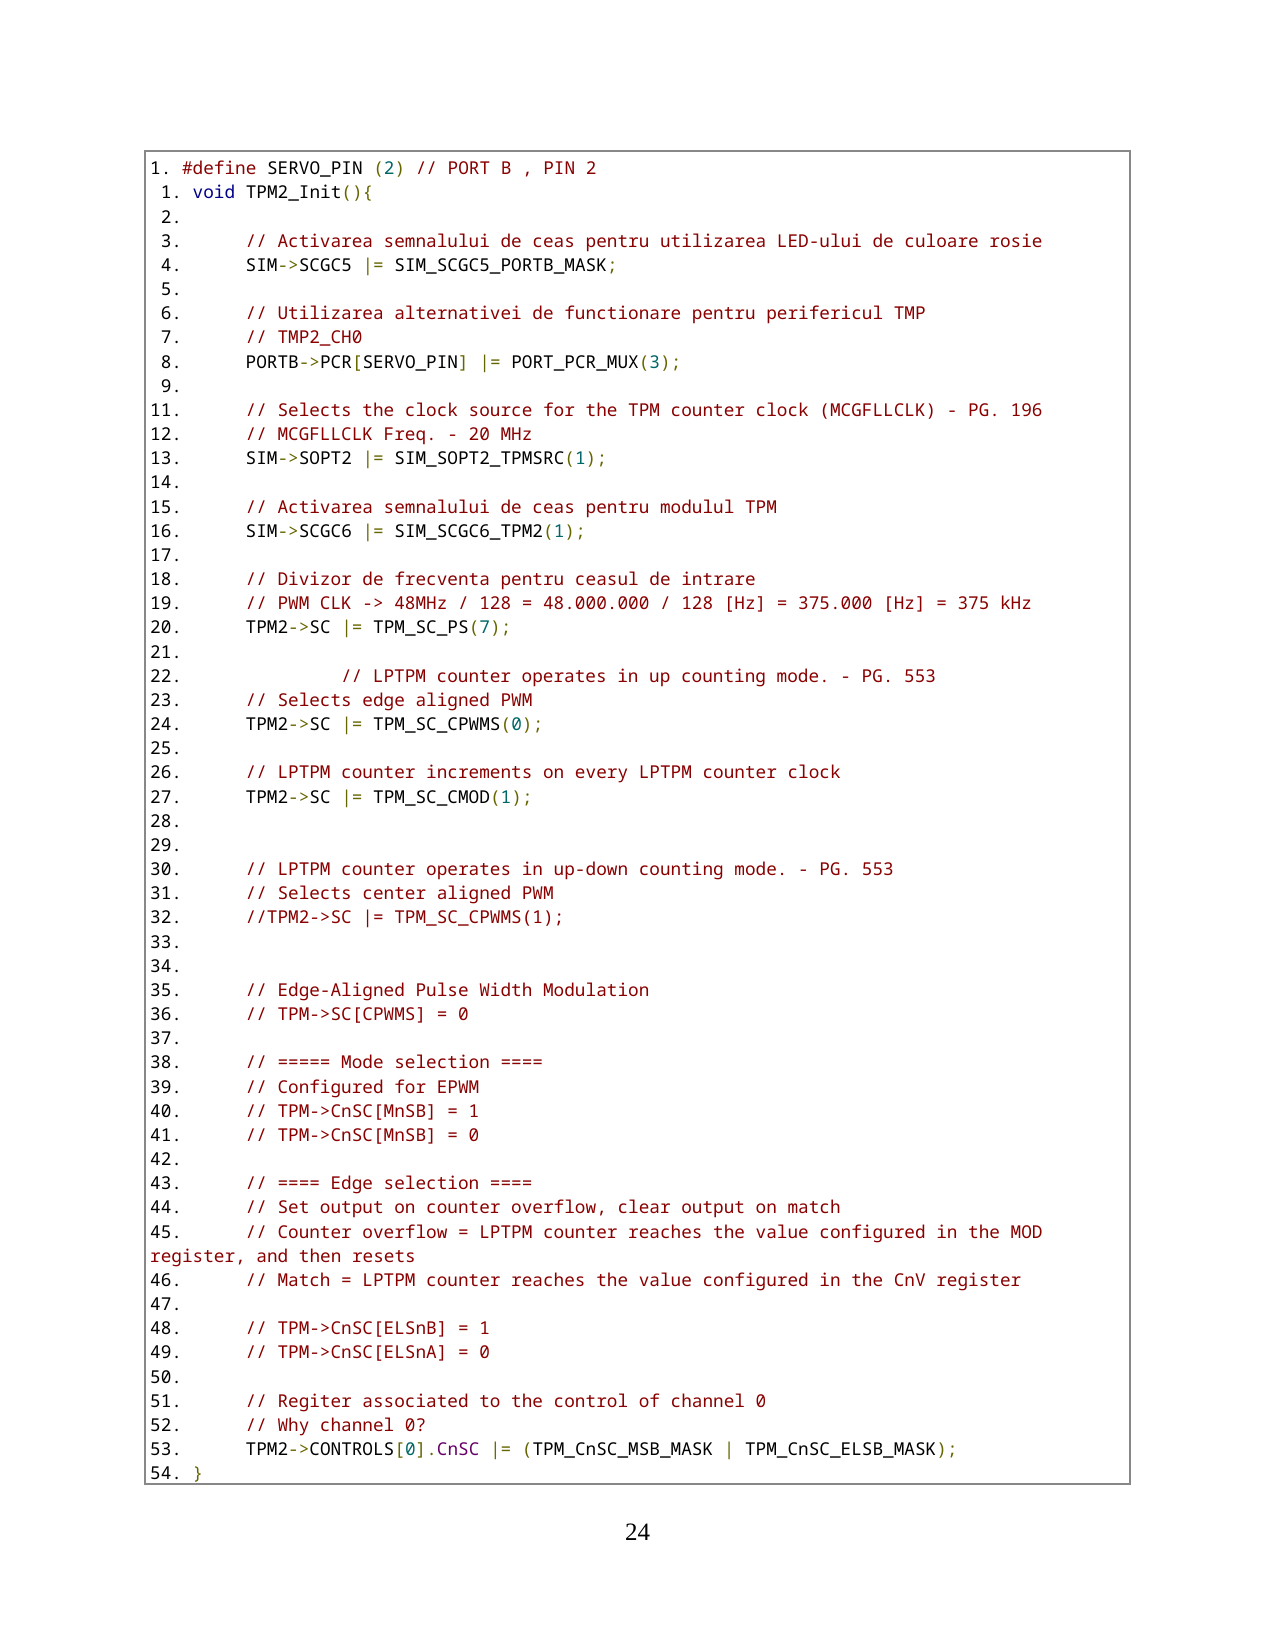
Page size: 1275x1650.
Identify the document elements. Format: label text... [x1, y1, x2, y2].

text 12. // MCGFLLCLK Freq. - 20 MHz [150, 422, 1125, 446]
text 7. // TMP2_CH0 [150, 325, 1125, 349]
text 31. // Selects center aligned PWM [150, 881, 1125, 905]
text 4. SIM->SCGC5 |= SIM_SCGC5_PORTB_MASK; [150, 252, 1125, 277]
text 25. [150, 736, 1125, 760]
text 8. PORTB->PCR[SERVO_PIN] |= PORT_PCR_MUX(3); [150, 349, 1125, 373]
text 21. [150, 639, 1125, 663]
text 22. // LPTPM counter operates in up counting mode. - PG. 553 [150, 663, 1125, 687]
text 40. // TPM->CnSC[MnSB] = 1 [150, 1098, 1125, 1122]
text 6. // Utilizarea alternativei de functionare pentru perifericul TMP [150, 301, 1125, 325]
text 30. // LPTPM counter operates in up-down counting mode. - PG. 553 [150, 857, 1125, 881]
text 24. TPM2->SC |= TPM_SC_CPWMS(0); [150, 712, 1125, 736]
text 46. // Match = LPTPM counter reaches the value configured in the CnV register [150, 1267, 1125, 1292]
text 11. // Selects the clock source for the TPM counter clock (MCGFLLCLK) - PG. 196 [150, 397, 1125, 422]
text 1. #define SERVO_PIN (2) // PORT B , PIN 2 [146, 152, 1129, 180]
text 5. [150, 277, 1125, 301]
text 43. // ==== Edge selection ==== [150, 1171, 1125, 1195]
text 51. // Regiter associated to the control of channel 0 [150, 1388, 1125, 1412]
text 47. [150, 1292, 1125, 1316]
text 16. SIM->SCGC6 |= SIM_SCGC6_TPM2(1); [150, 518, 1125, 542]
text 53. TPM2->CONTROLS[0].CnSC |= (TPM_CnSC_MSB_MASK | TPM_CnSC_ELSB_MASK); [150, 1437, 1125, 1461]
text 42. [150, 1147, 1125, 1171]
text 45. // Counter overflow = LPTPM counter reaches the value configured in the MOD register, and then resets [150, 1219, 1125, 1267]
text 28. [150, 808, 1125, 832]
text 27. TPM2->SC |= TPM_SC_CMOD(1); [150, 784, 1125, 808]
text 26. // LPTPM counter increments on every LPTPM counter clock [150, 760, 1125, 784]
text 9. [150, 373, 1125, 397]
text 35. // Edge-Aligned Pulse Width Modulation [150, 977, 1125, 1002]
text 34. [150, 953, 1125, 977]
text 36. // TPM->SC[CPWMS] = 0 [150, 1002, 1125, 1026]
text 50. [150, 1364, 1125, 1388]
text 38. // ===== Mode selection ==== [150, 1050, 1125, 1074]
text 20. TPM2->SC |= TPM_SC_PS(7); [150, 615, 1125, 639]
text 14. [150, 470, 1125, 494]
text 15. // Activarea semnalului de ceas pentru modulul TPM [150, 494, 1125, 518]
text 52. // Why channel 0? [150, 1412, 1125, 1437]
text 44. // Set output on counter overflow, clear output on match [150, 1195, 1125, 1219]
text 39. // Configured for EPWM [150, 1074, 1125, 1098]
text 18. // Divizor de frecventa pentru ceasul de intrare [150, 567, 1125, 591]
text 32. //TPM2->SC |= TPM_SC_CPWMS(1); [150, 905, 1125, 929]
text 3. // Activarea semnalului de ceas pentru utilizarea LED-ului de culoare rosie [150, 228, 1125, 252]
text 19. // PWM CLK -> 48MHz / 128 = 48.000.000 / 128 [Hz] = 375.000 [Hz] = 375 kHz [150, 591, 1125, 615]
text 41. // TPM->CnSC[MnSB] = 0 [150, 1122, 1125, 1147]
text 17. [150, 542, 1125, 567]
text 48. // TPM->CnSC[ELSnB] = 1 [150, 1316, 1125, 1340]
text 54. } [150, 1461, 1125, 1483]
text 1. void TPM2_Init(){ [150, 180, 1125, 204]
text 33. [150, 929, 1125, 953]
text 29. [150, 832, 1125, 857]
text 49. // TPM->CnSC[ELSnA] = 0 [150, 1340, 1125, 1364]
text 2. [150, 204, 1125, 228]
text 23. // Selects edge aligned PWM [150, 687, 1125, 712]
text 37. [150, 1026, 1125, 1050]
text 13. SIM->SOPT2 |= SIM_SOPT2_TPMSRC(1); [150, 446, 1125, 470]
